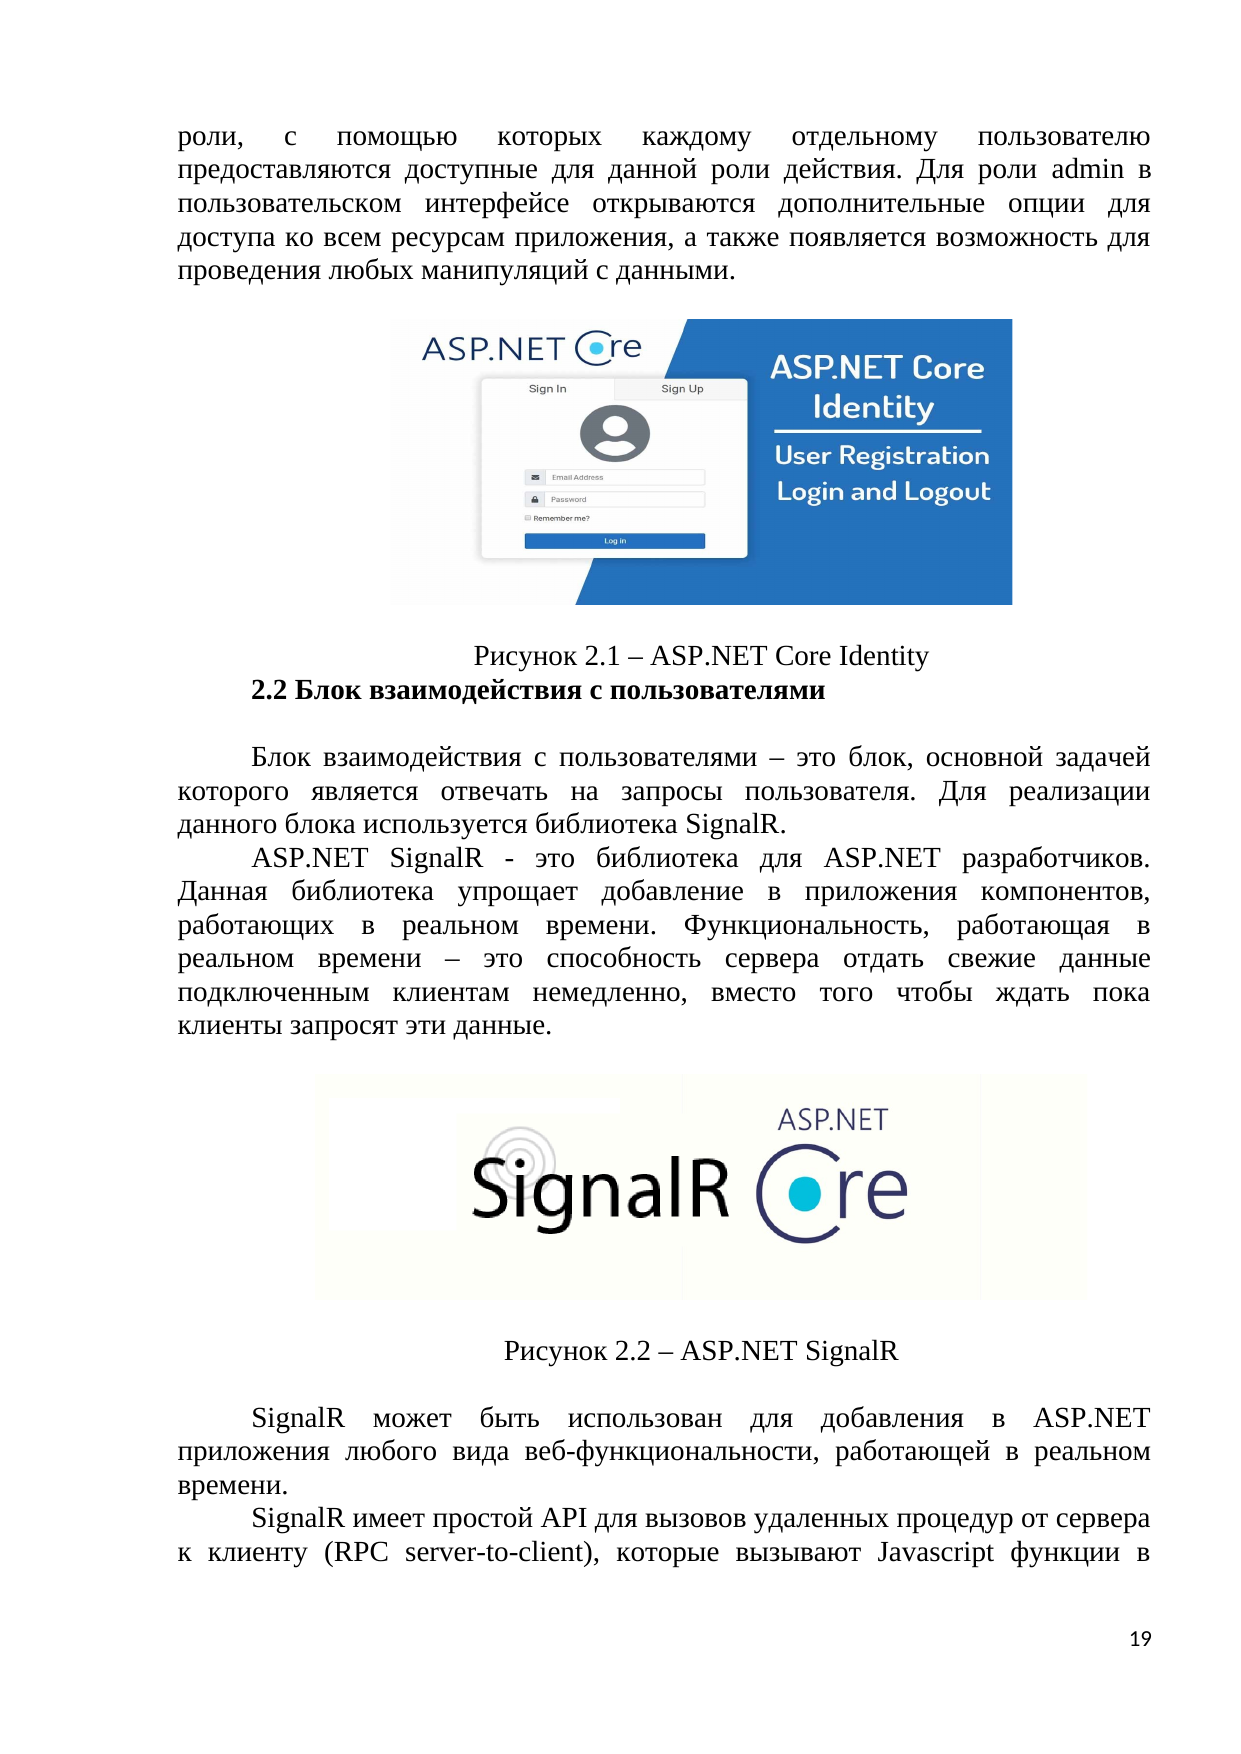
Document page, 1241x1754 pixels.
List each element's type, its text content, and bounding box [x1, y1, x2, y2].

text Блок взаимодействия с пользователями – это блок, основной задачей которого является отвечать на запросы пользователя. Для реализации данного блока используется библиотека SignalR. [177, 739, 1152, 840]
text ASP.NET SignalR - это библиотека для ASP.NET разработчиков. Данная библиотека упрощает добавление в приложения компонентов, работающих в реальном времени. Функциональность, работающая в реальном времени – это способность сервера отдать свежие данные подключенным клиентам немедленно, вместо того чтобы ждать пока клиенты запросят эти данные. [177, 840, 1152, 1041]
picture [315, 1074, 1088, 1300]
text Рисунок 2.1 – ASP.NET Core Identity [177, 638, 1152, 672]
picture [390, 319, 1013, 605]
text Рисунок 2.2 – ASP.NET SignalR [177, 1333, 1152, 1366]
text SignalR может быть использован для добавления в ASP.NET приложения любого вида веб-функциональности, работающей в реальном времени. [177, 1400, 1152, 1501]
text 2.2 Блок взаимодействия с пользователями [177, 672, 1152, 706]
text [177, 118, 1152, 286]
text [177, 1501, 1152, 1568]
